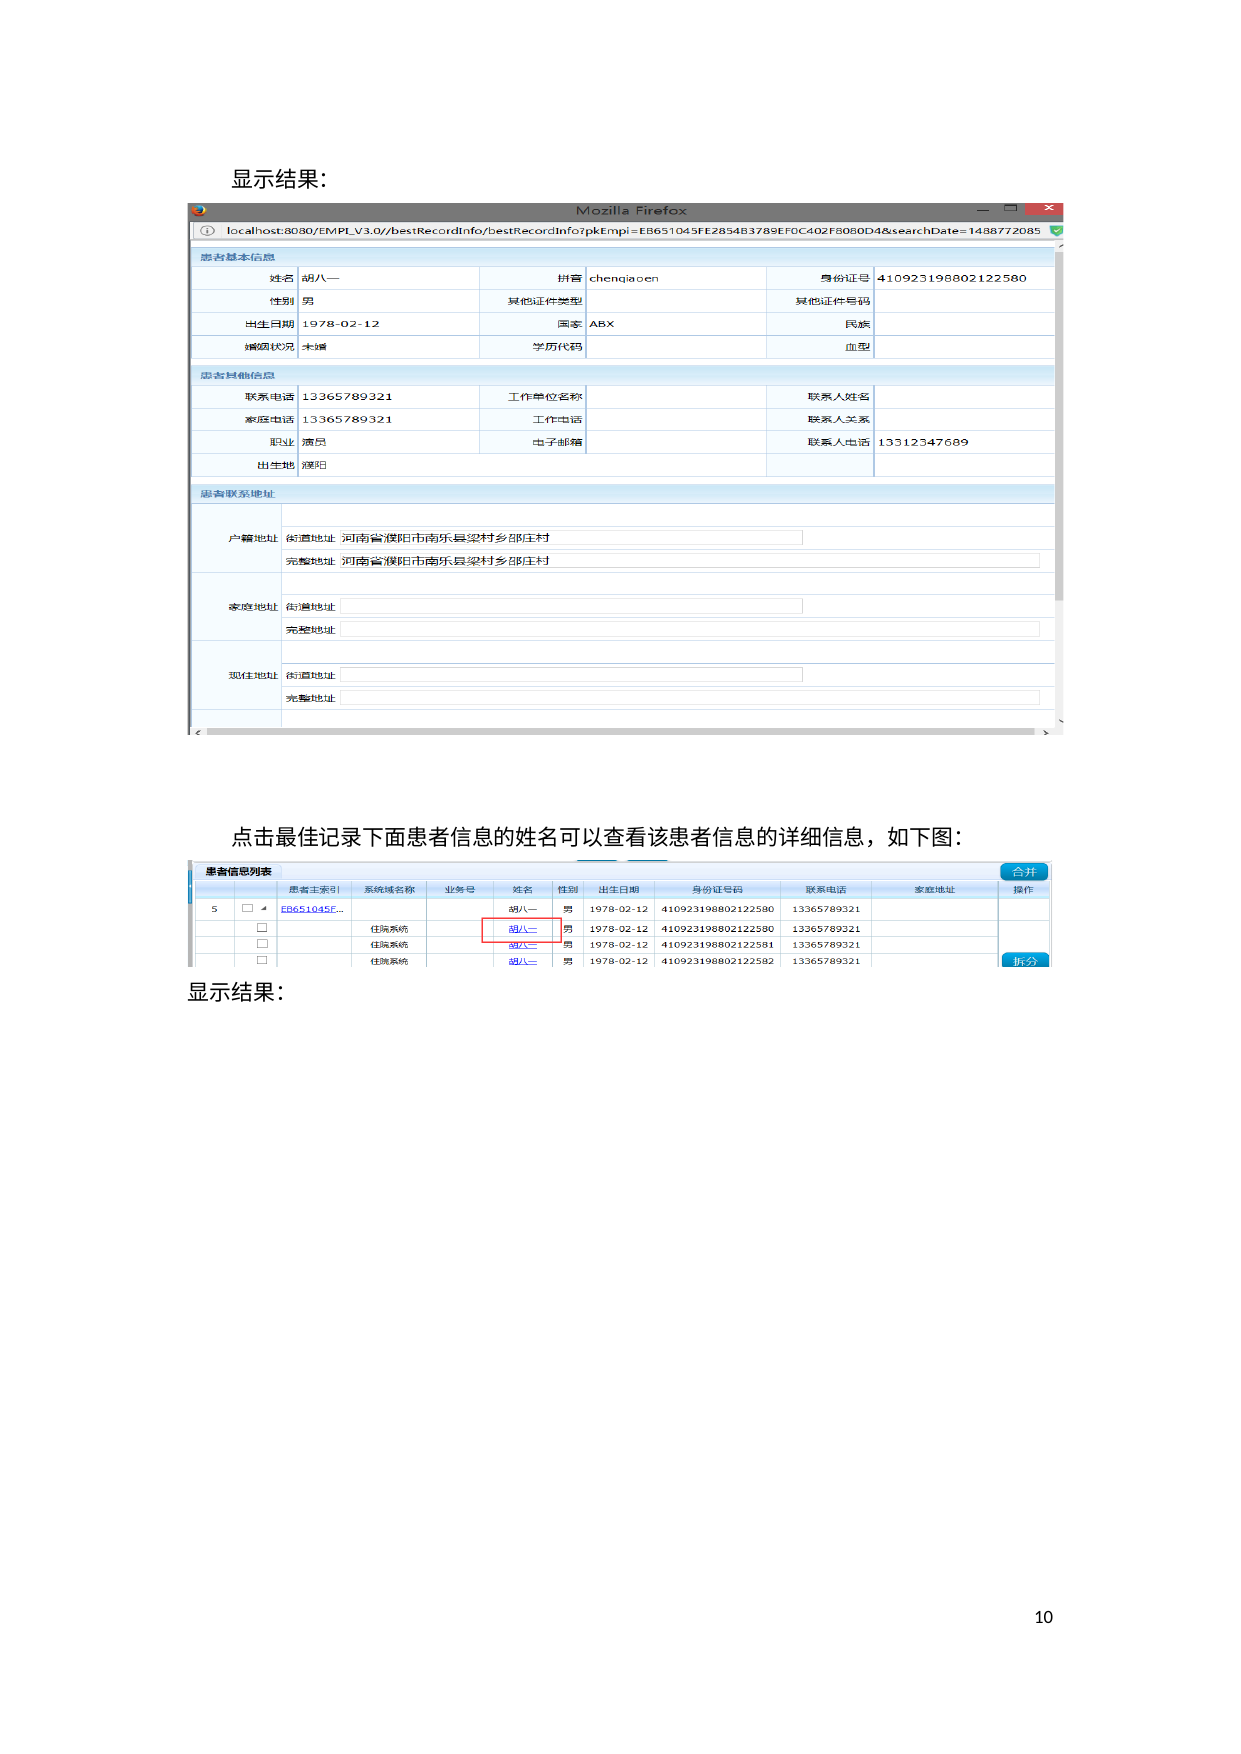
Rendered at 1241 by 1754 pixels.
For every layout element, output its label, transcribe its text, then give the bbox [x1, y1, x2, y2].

text 显示结果： [187, 975, 1053, 1007]
text 点击最佳记录下面患者信息的姓名可以查看该患者信息的详细信息，如下图： [187, 819, 1053, 851]
picture [187, 203, 1064, 735]
text 显示结果： [187, 162, 1053, 194]
picture [187, 860, 1053, 967]
